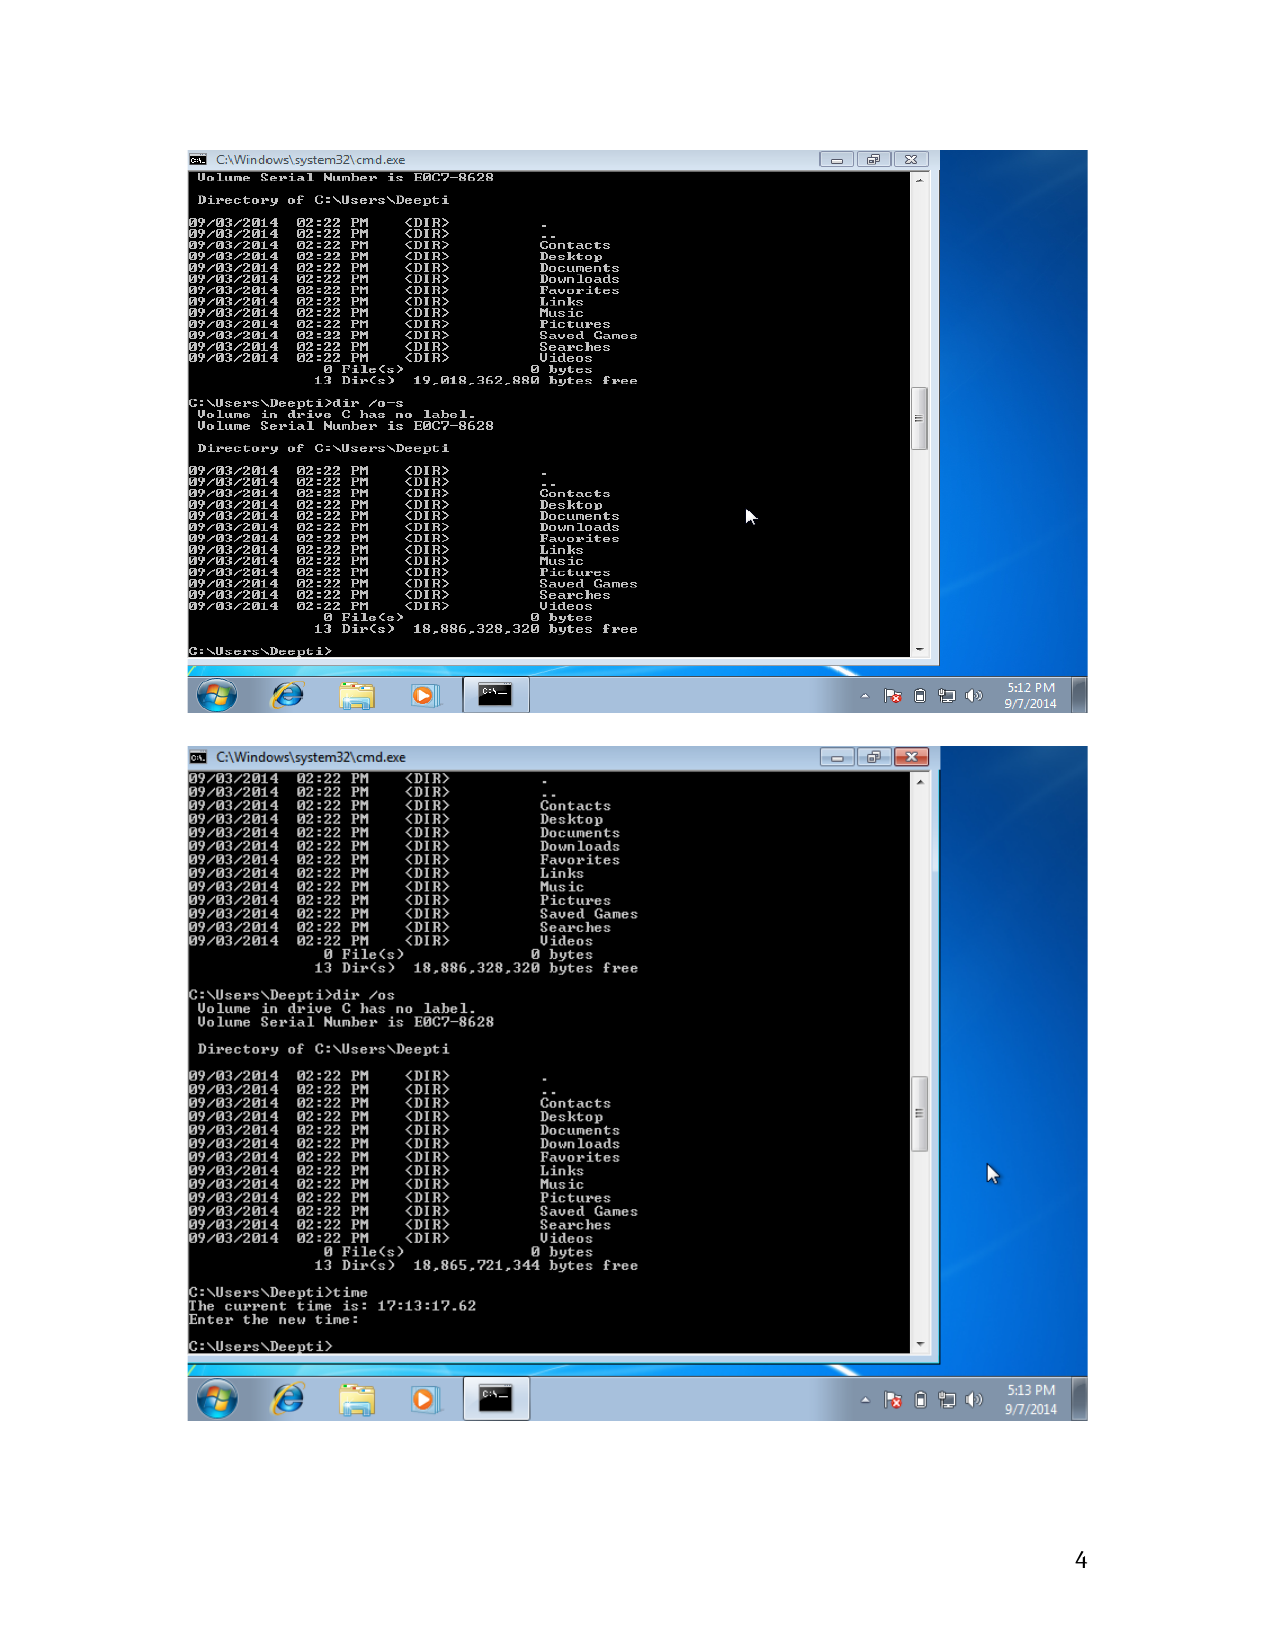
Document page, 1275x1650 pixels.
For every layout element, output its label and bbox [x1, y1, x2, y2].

picture [187, 746, 1088, 1421]
picture [187, 150, 1088, 713]
